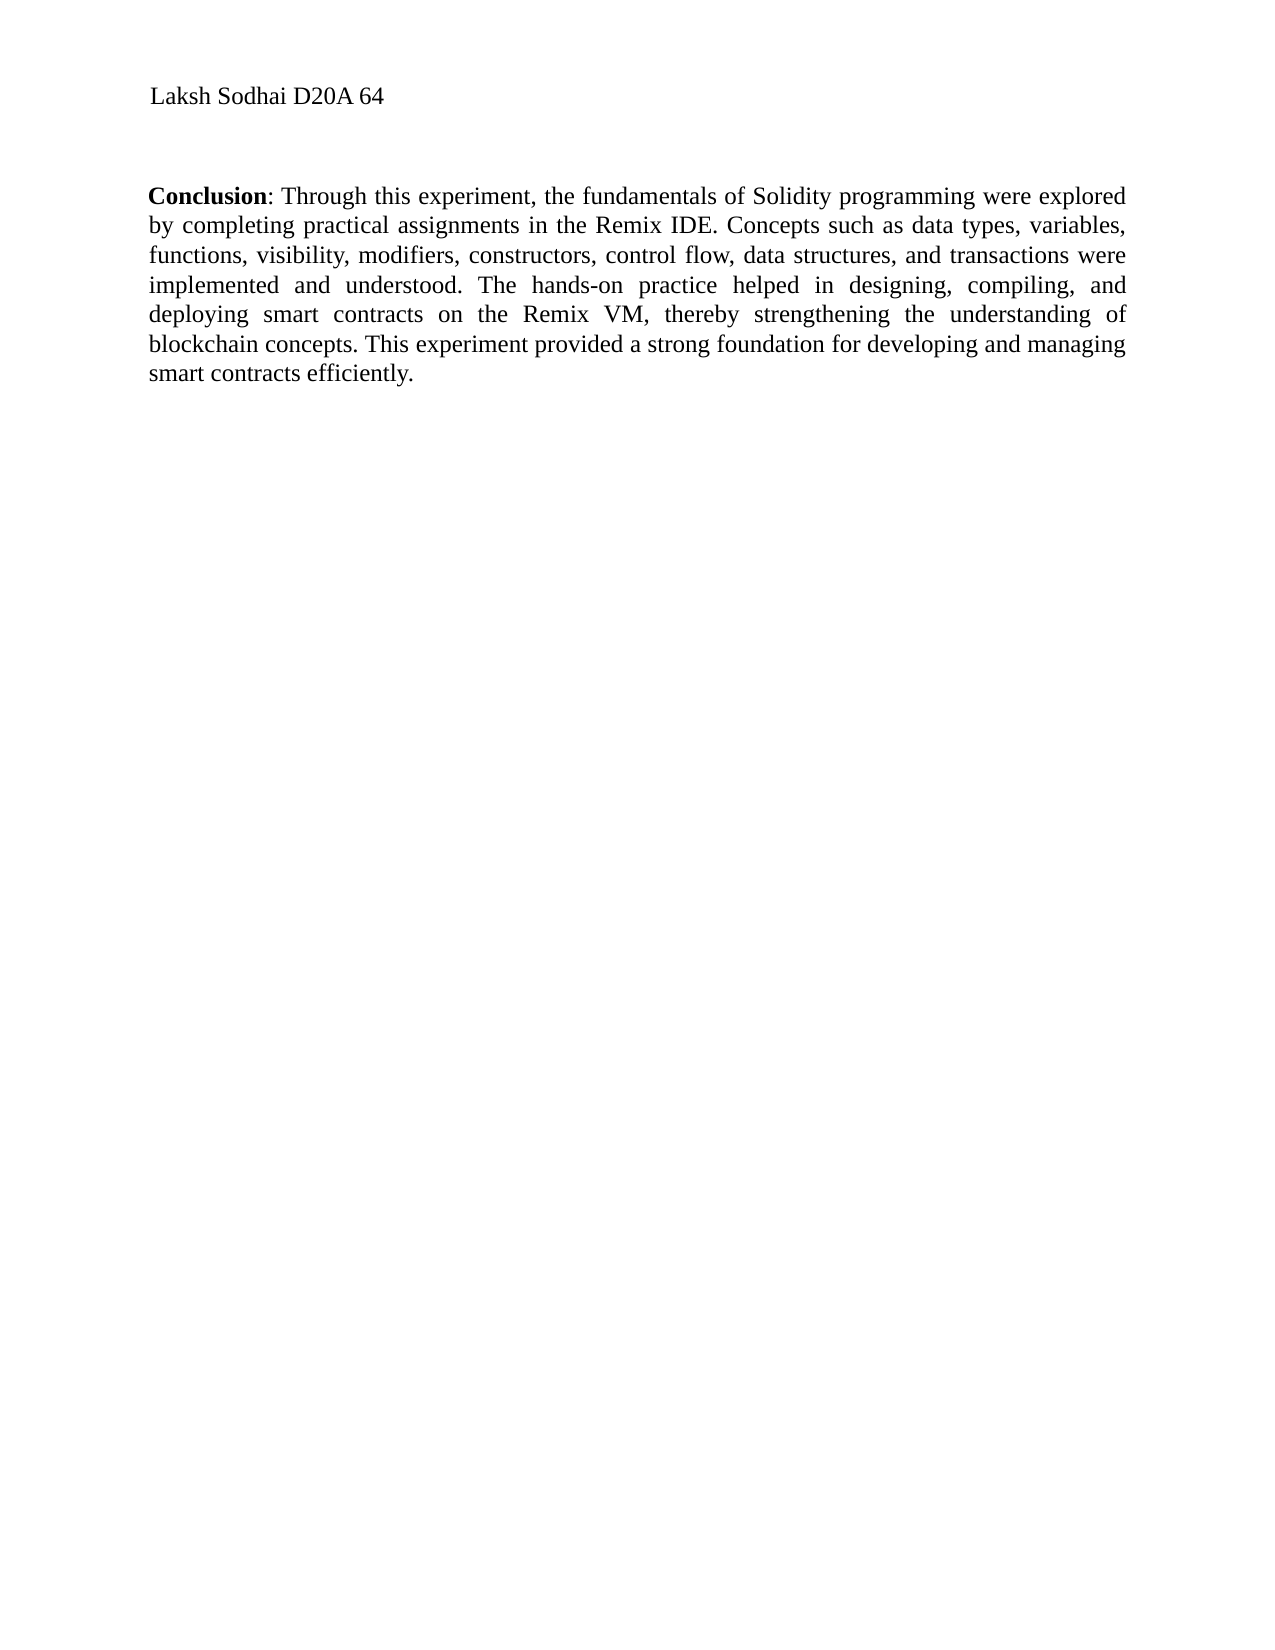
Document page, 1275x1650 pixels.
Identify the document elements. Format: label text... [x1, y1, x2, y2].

text Conclusion: Through this experiment, the fundamentals of Solidity programming were explored by completing practical assignments in the Remix IDE. Concepts such as data types, variables, functions, visibility, modifiers, constructors, control flow, data structures, and transactions were implemented and understood. The hands-on practice helped in designing, compiling, and deploying smart contracts on the Remix VM, thereby strengthening the understanding of blockchain concepts. This experiment provided a strong foundation for developing and managing smart contracts efficiently. [148, 181, 1127, 387]
